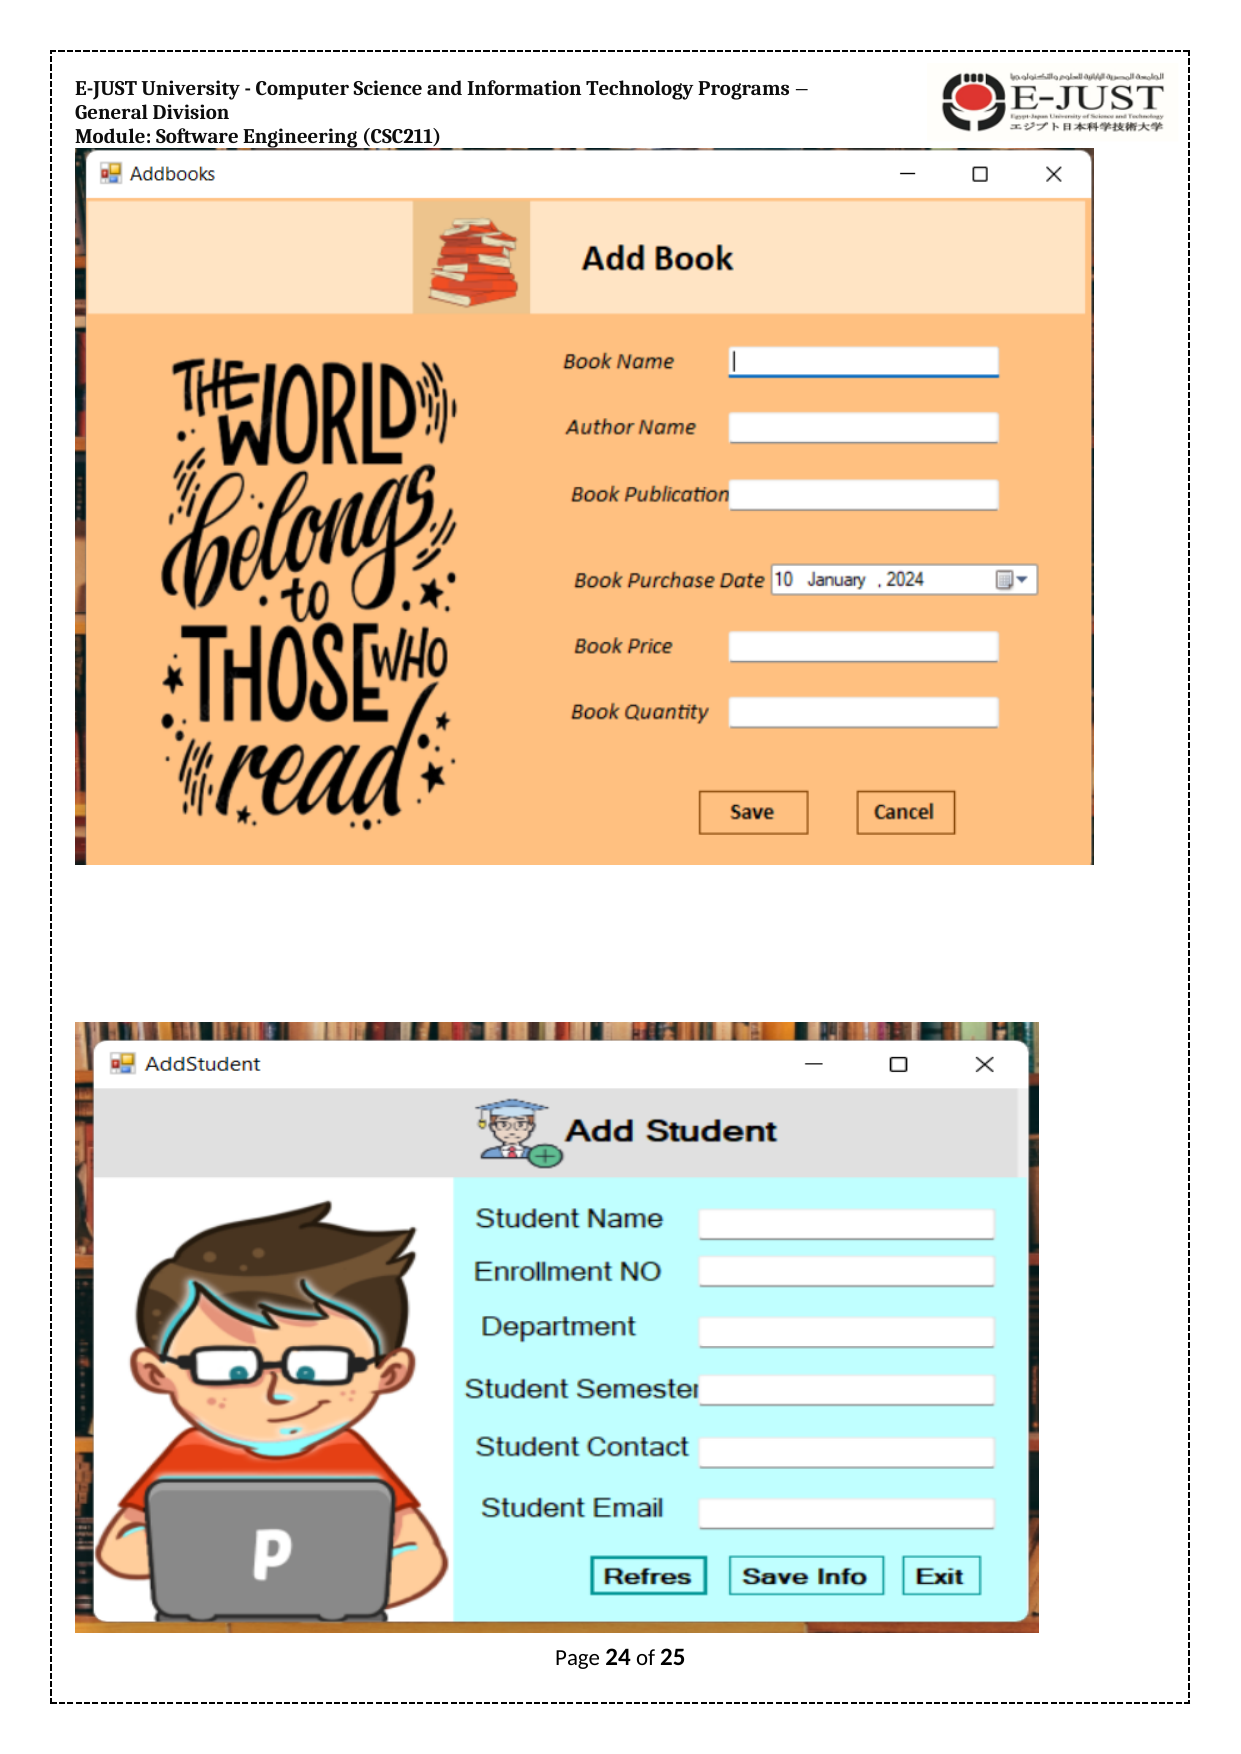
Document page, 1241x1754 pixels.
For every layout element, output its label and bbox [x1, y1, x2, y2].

picture [75, 1022, 1039, 1633]
picture [927, 63, 1179, 145]
picture [75, 148, 1094, 865]
